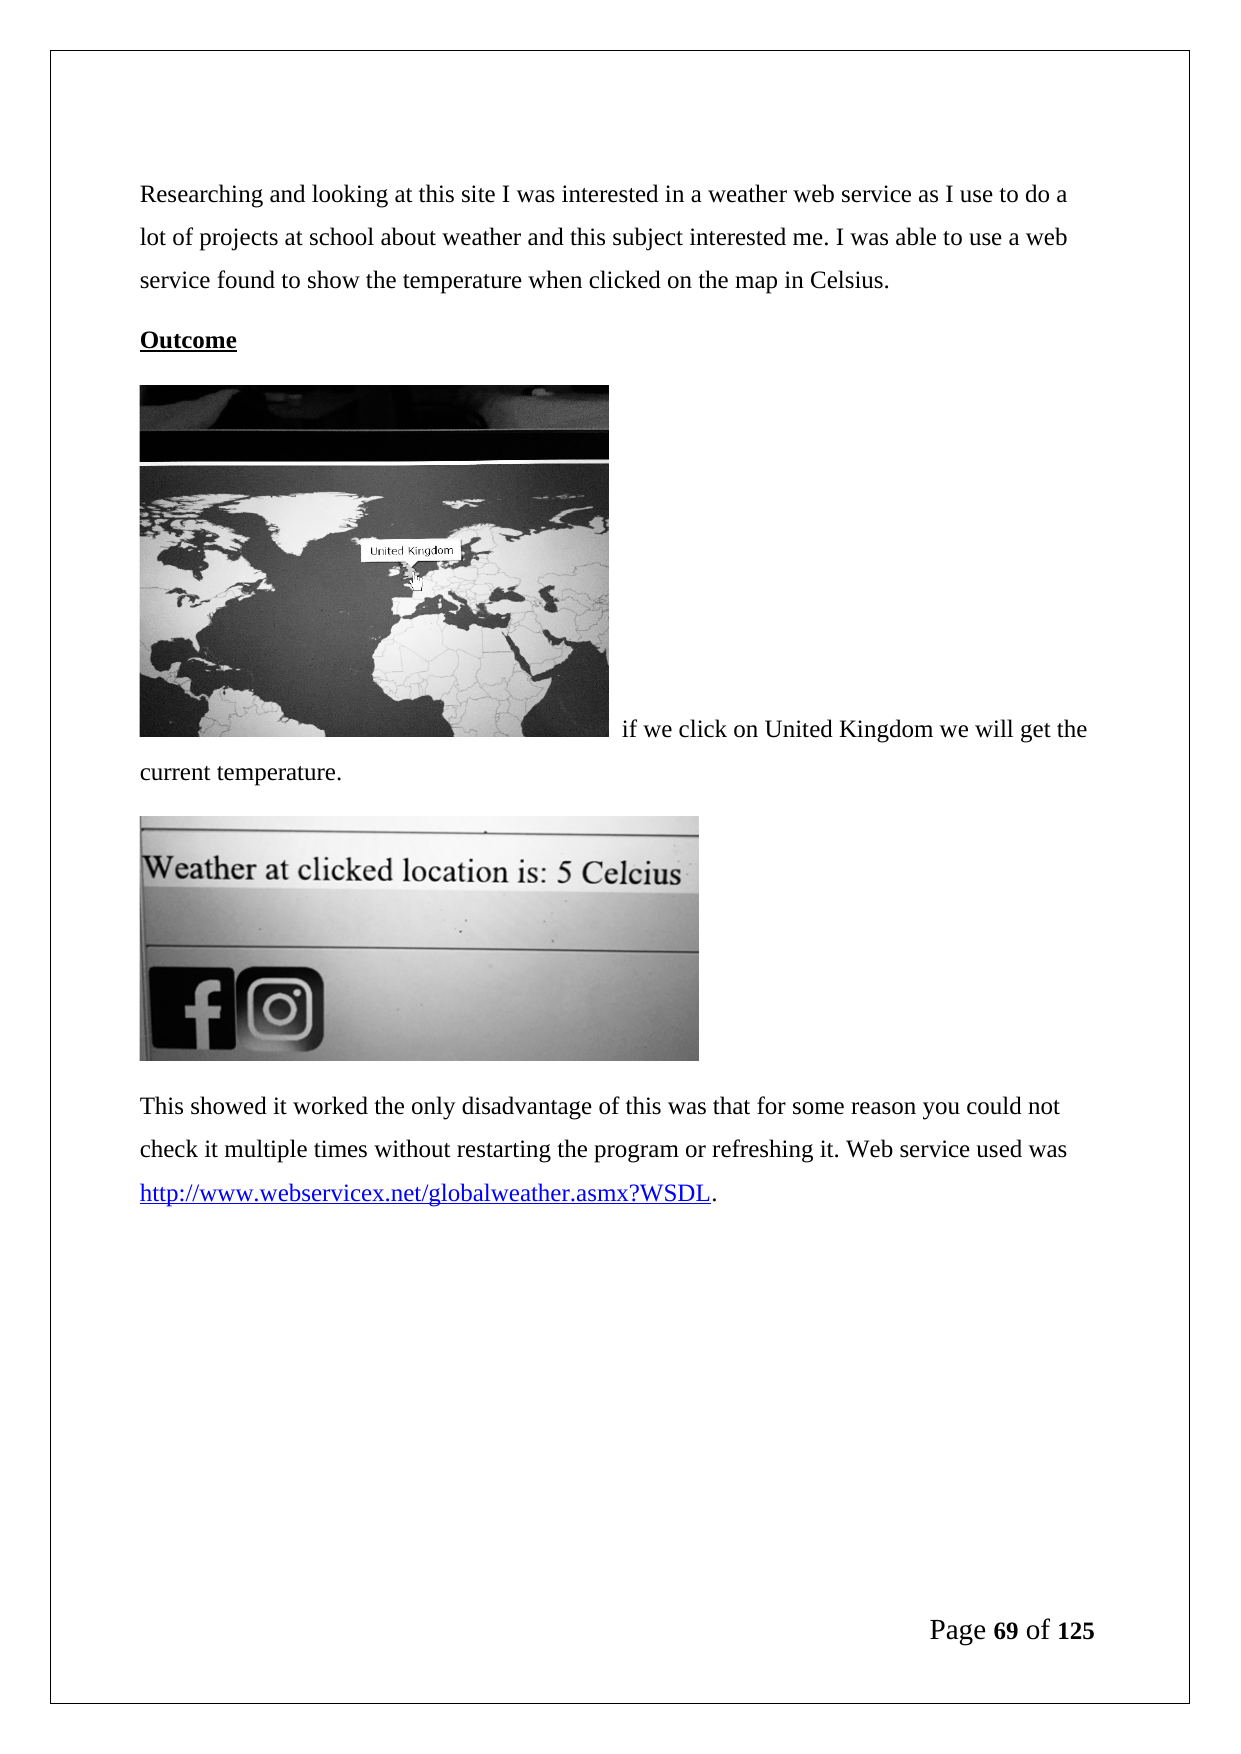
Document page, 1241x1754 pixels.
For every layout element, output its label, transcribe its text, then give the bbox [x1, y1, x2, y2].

text This showed it worked the only disadvantage of this was that for some reason you could not check it multiple times without restarting the program or refreshing it. Web service used was http://www.webservicex.net/globalweather.asmx?WSDL. [139, 1091, 1094, 1206]
text Researching and looking at this site I was interested in a weather web service as I use to do a lot of projects at school about weather and this subject interested me. I was able to use a web service found to show the temperature when clicked on the map in Celsius. [139, 179, 1094, 294]
picture [139, 816, 699, 1061]
picture [139, 385, 609, 737]
text Outcome [139, 325, 1094, 354]
